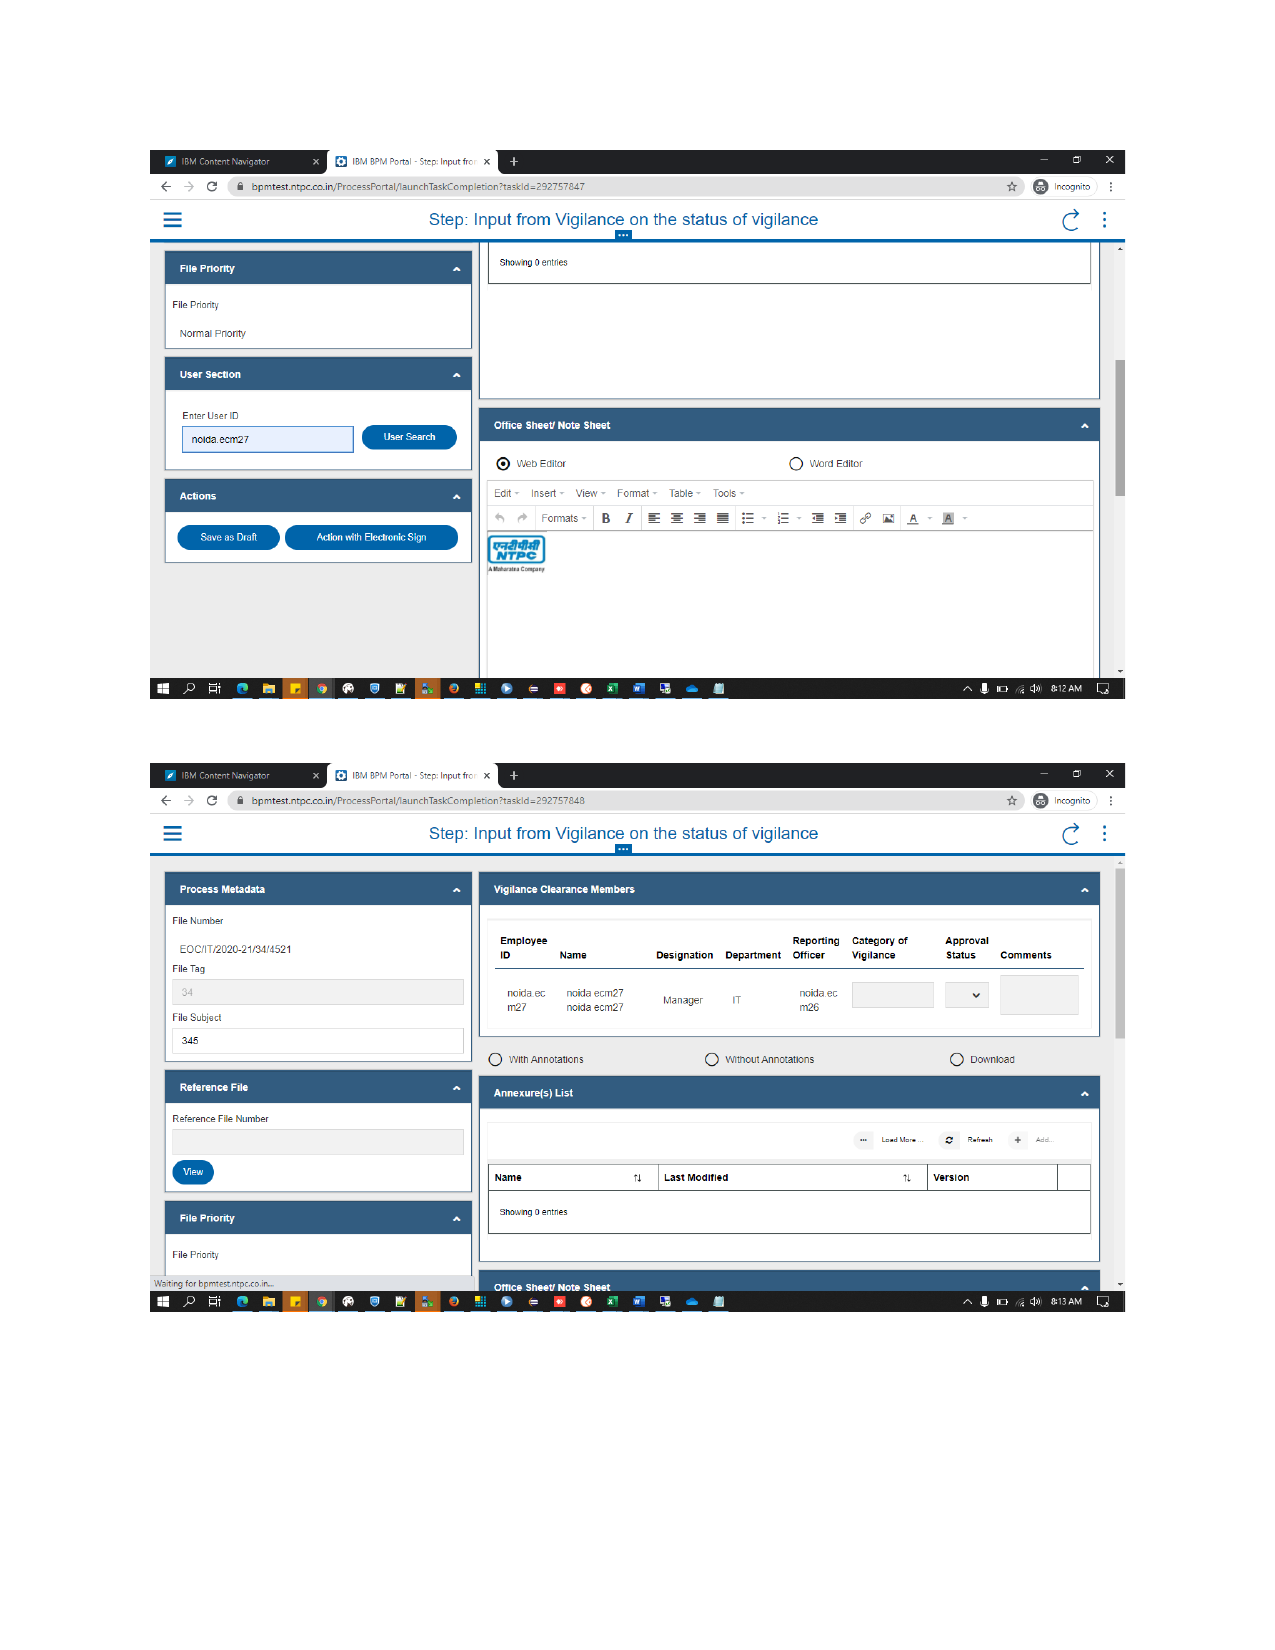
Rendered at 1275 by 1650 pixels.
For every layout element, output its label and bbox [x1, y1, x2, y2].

picture [150, 763, 1125, 1312]
picture [150, 150, 1125, 699]
